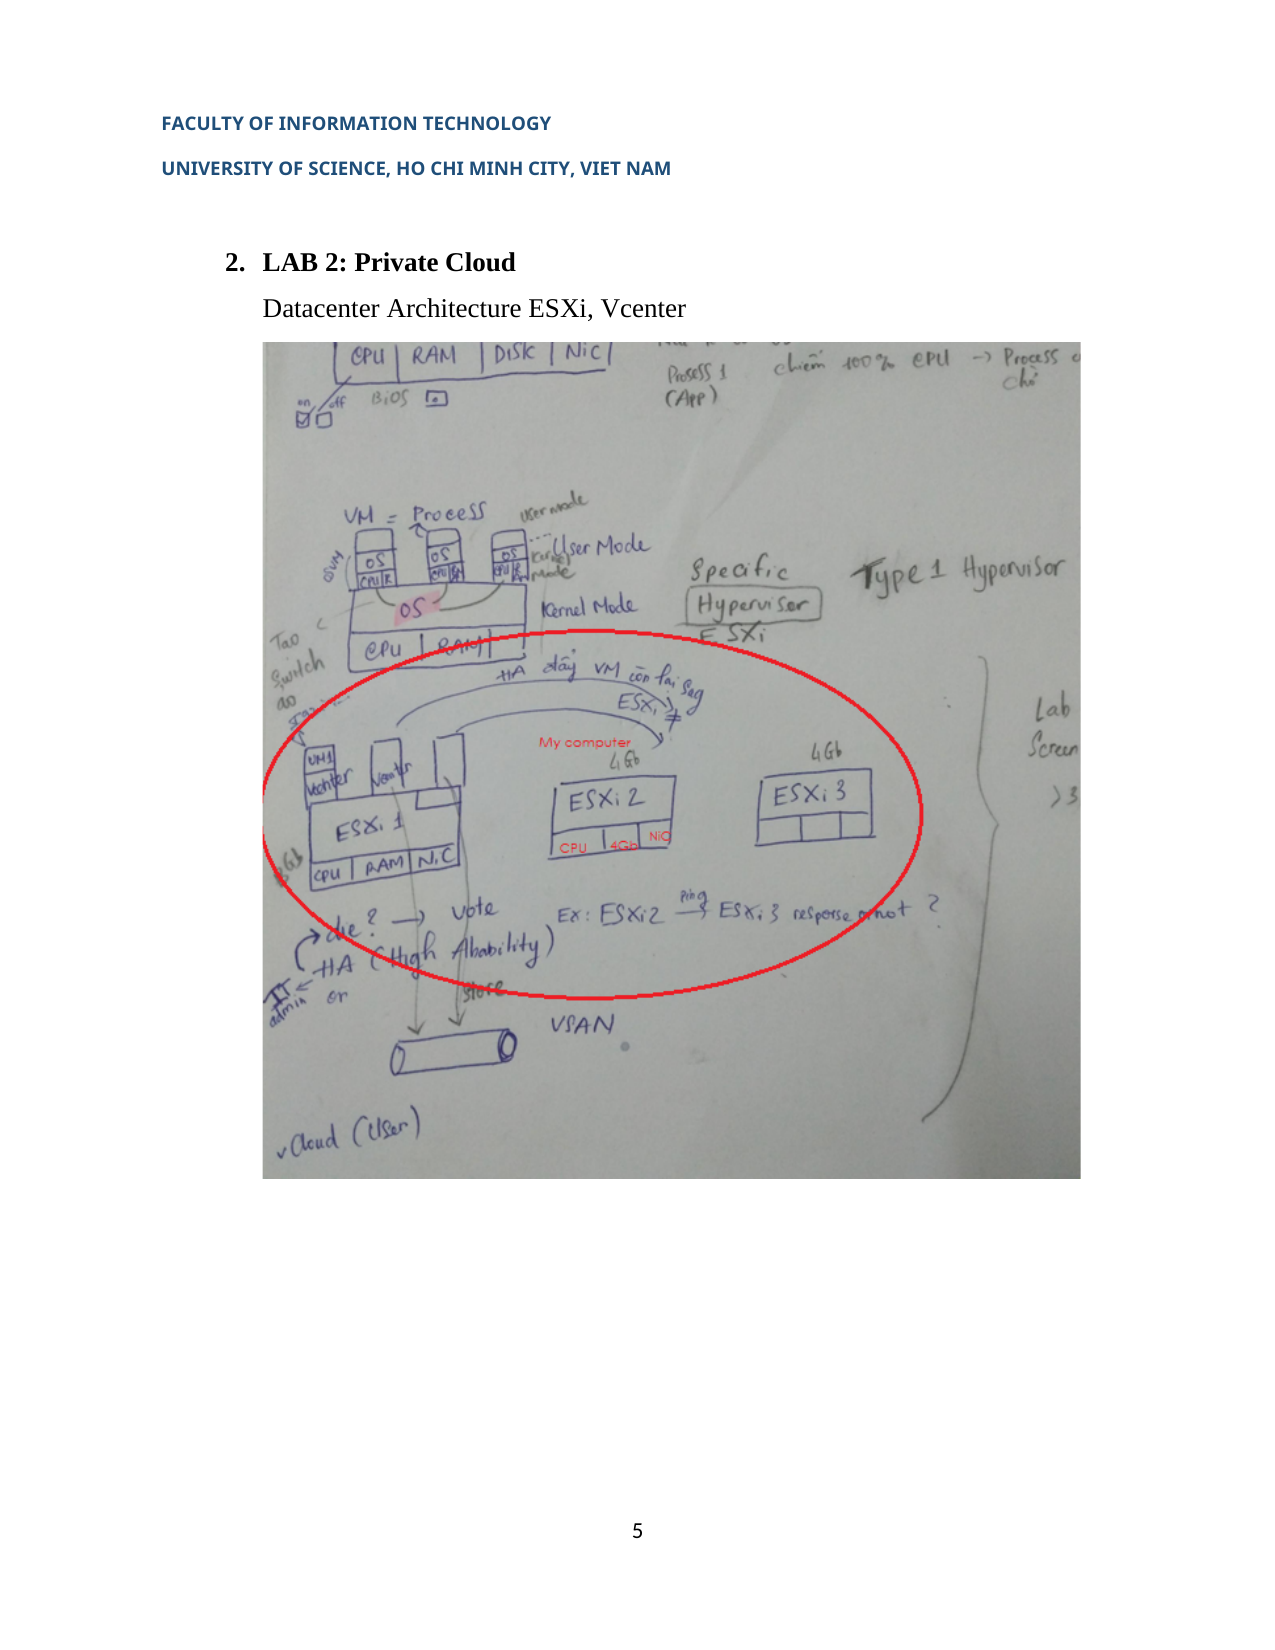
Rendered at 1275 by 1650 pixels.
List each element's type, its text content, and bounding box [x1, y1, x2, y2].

list LAB 2: Private Cloud [225, 246, 1125, 277]
text Datacenter Architecture ESXi, Vcenter [262, 293, 1125, 324]
picture [262, 342, 1081, 1179]
